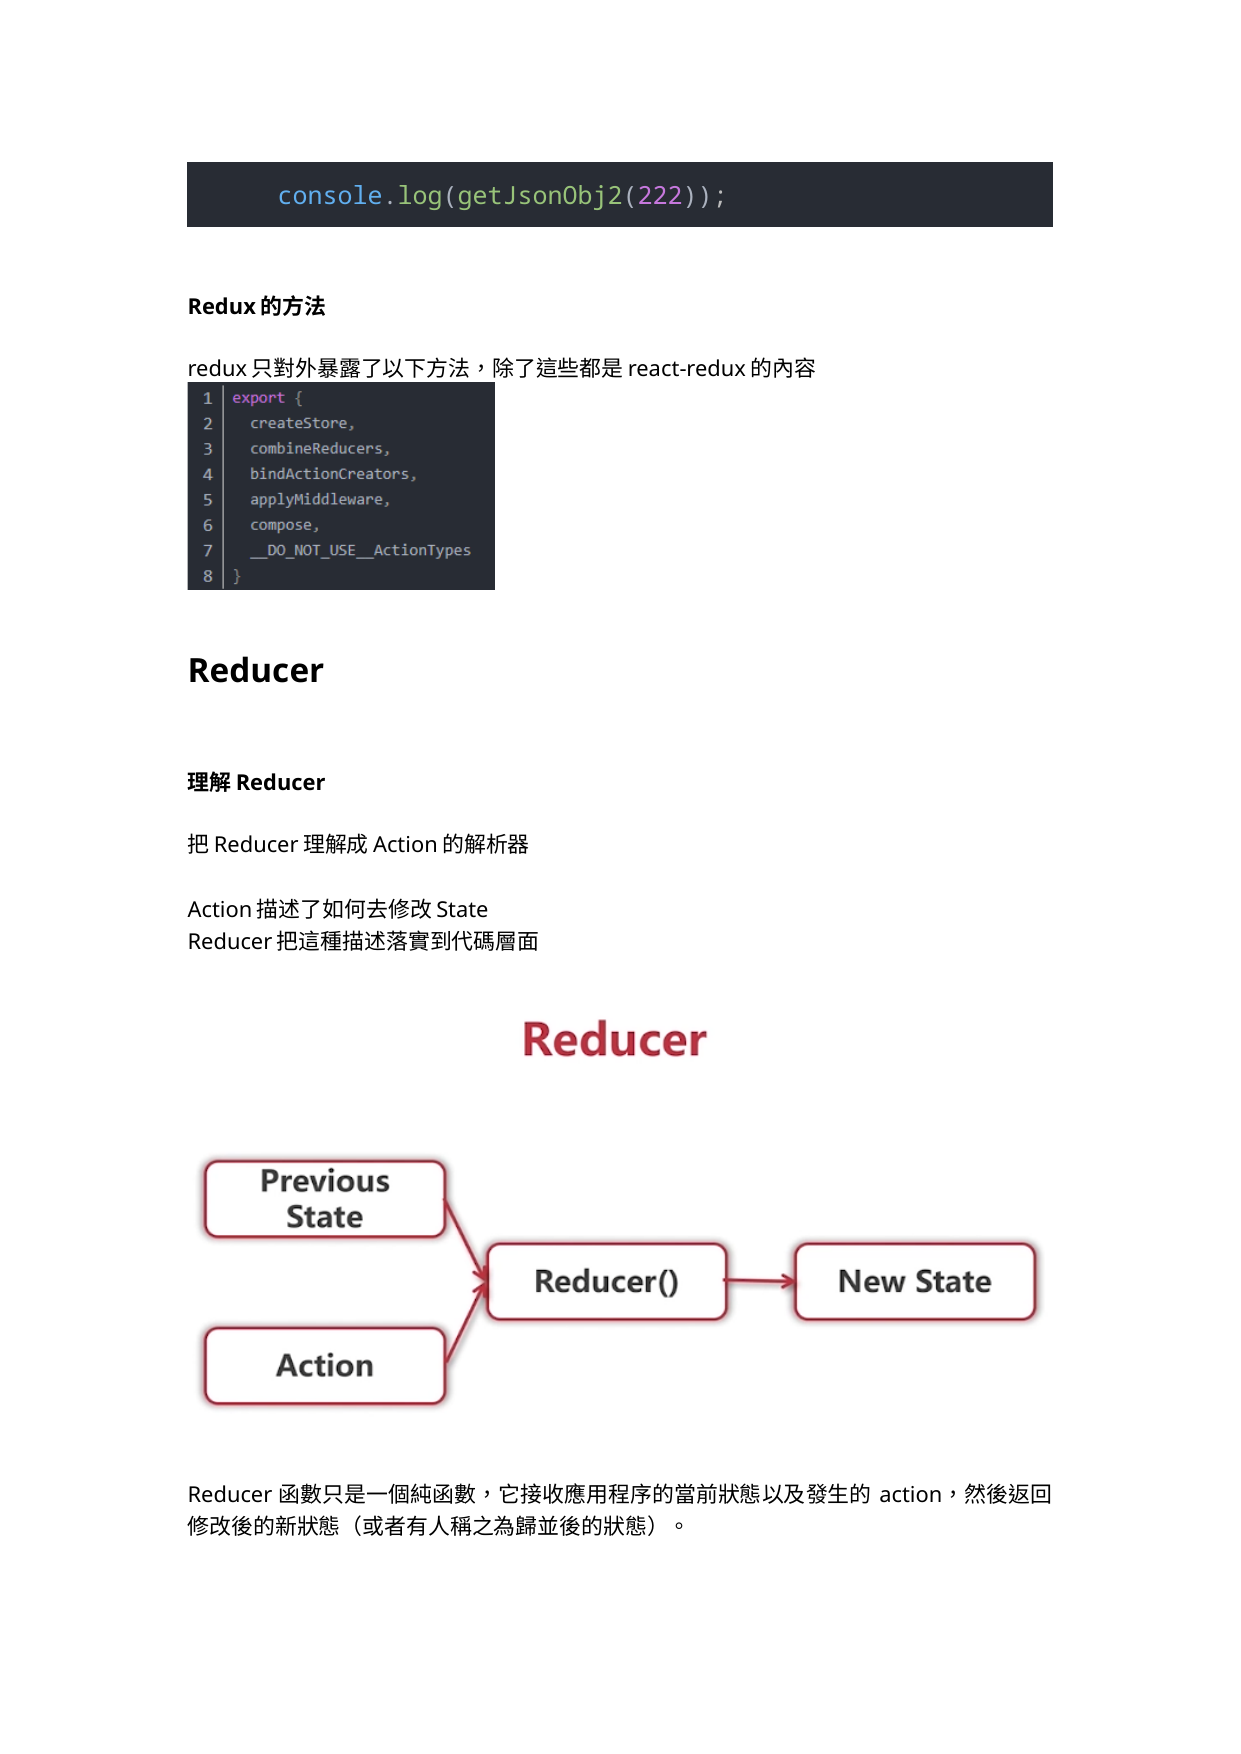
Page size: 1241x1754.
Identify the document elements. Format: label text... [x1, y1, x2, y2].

text console.log(getJsonObj2(222)); [187, 162, 1053, 227]
text Action描述了如何去修改State [187, 891, 1053, 924]
subtitle Reducer [187, 637, 1053, 702]
picture [187, 988, 1053, 1422]
subtitle Redux的方法 [187, 289, 1053, 321]
text redux只對外暴露了以下方法，除了這些都是react-redux的內容 [187, 350, 1053, 383]
text Reducer 函數只是一個純函數，它接收應用程序的當前狀態以及發生的 action，然後返回修改後的新狀態（或者有人稱之為歸並後的狀態）。 [187, 1476, 1053, 1541]
text Reducer把這種描述落實到代碼層面 [187, 924, 1053, 956]
subtitle 理解Reducer [187, 765, 1053, 797]
picture [187, 382, 495, 590]
text 把Reducer理解成Action的解析器 [187, 826, 1053, 859]
